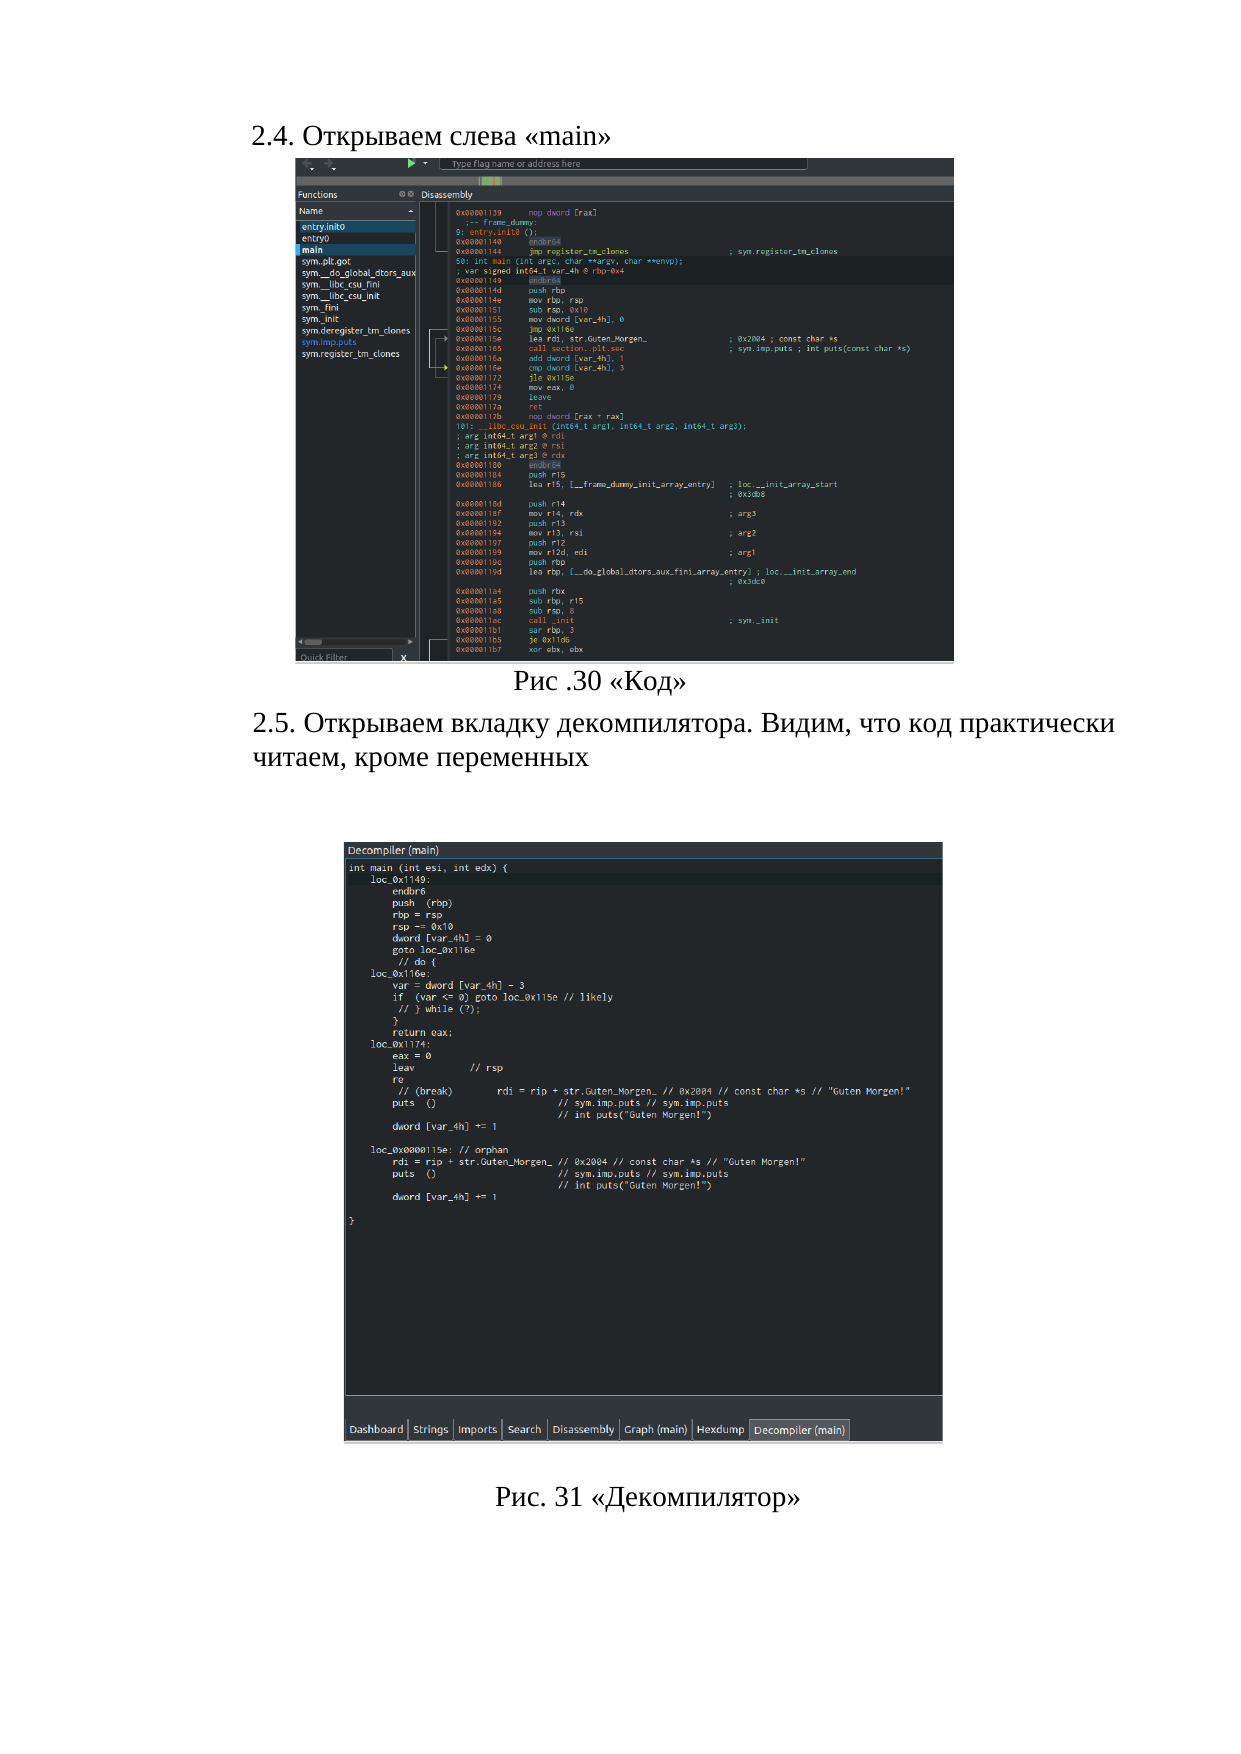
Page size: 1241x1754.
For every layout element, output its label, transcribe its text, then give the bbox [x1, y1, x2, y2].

picture [343, 842, 943, 1444]
list 2.5. Открываем вкладку декомпилятора. Видим, что код практически читаем, кроме переменных [252, 705, 1152, 772]
picture [295, 158, 954, 664]
list 2.4. Открываем слева «main» [177, 118, 1152, 152]
